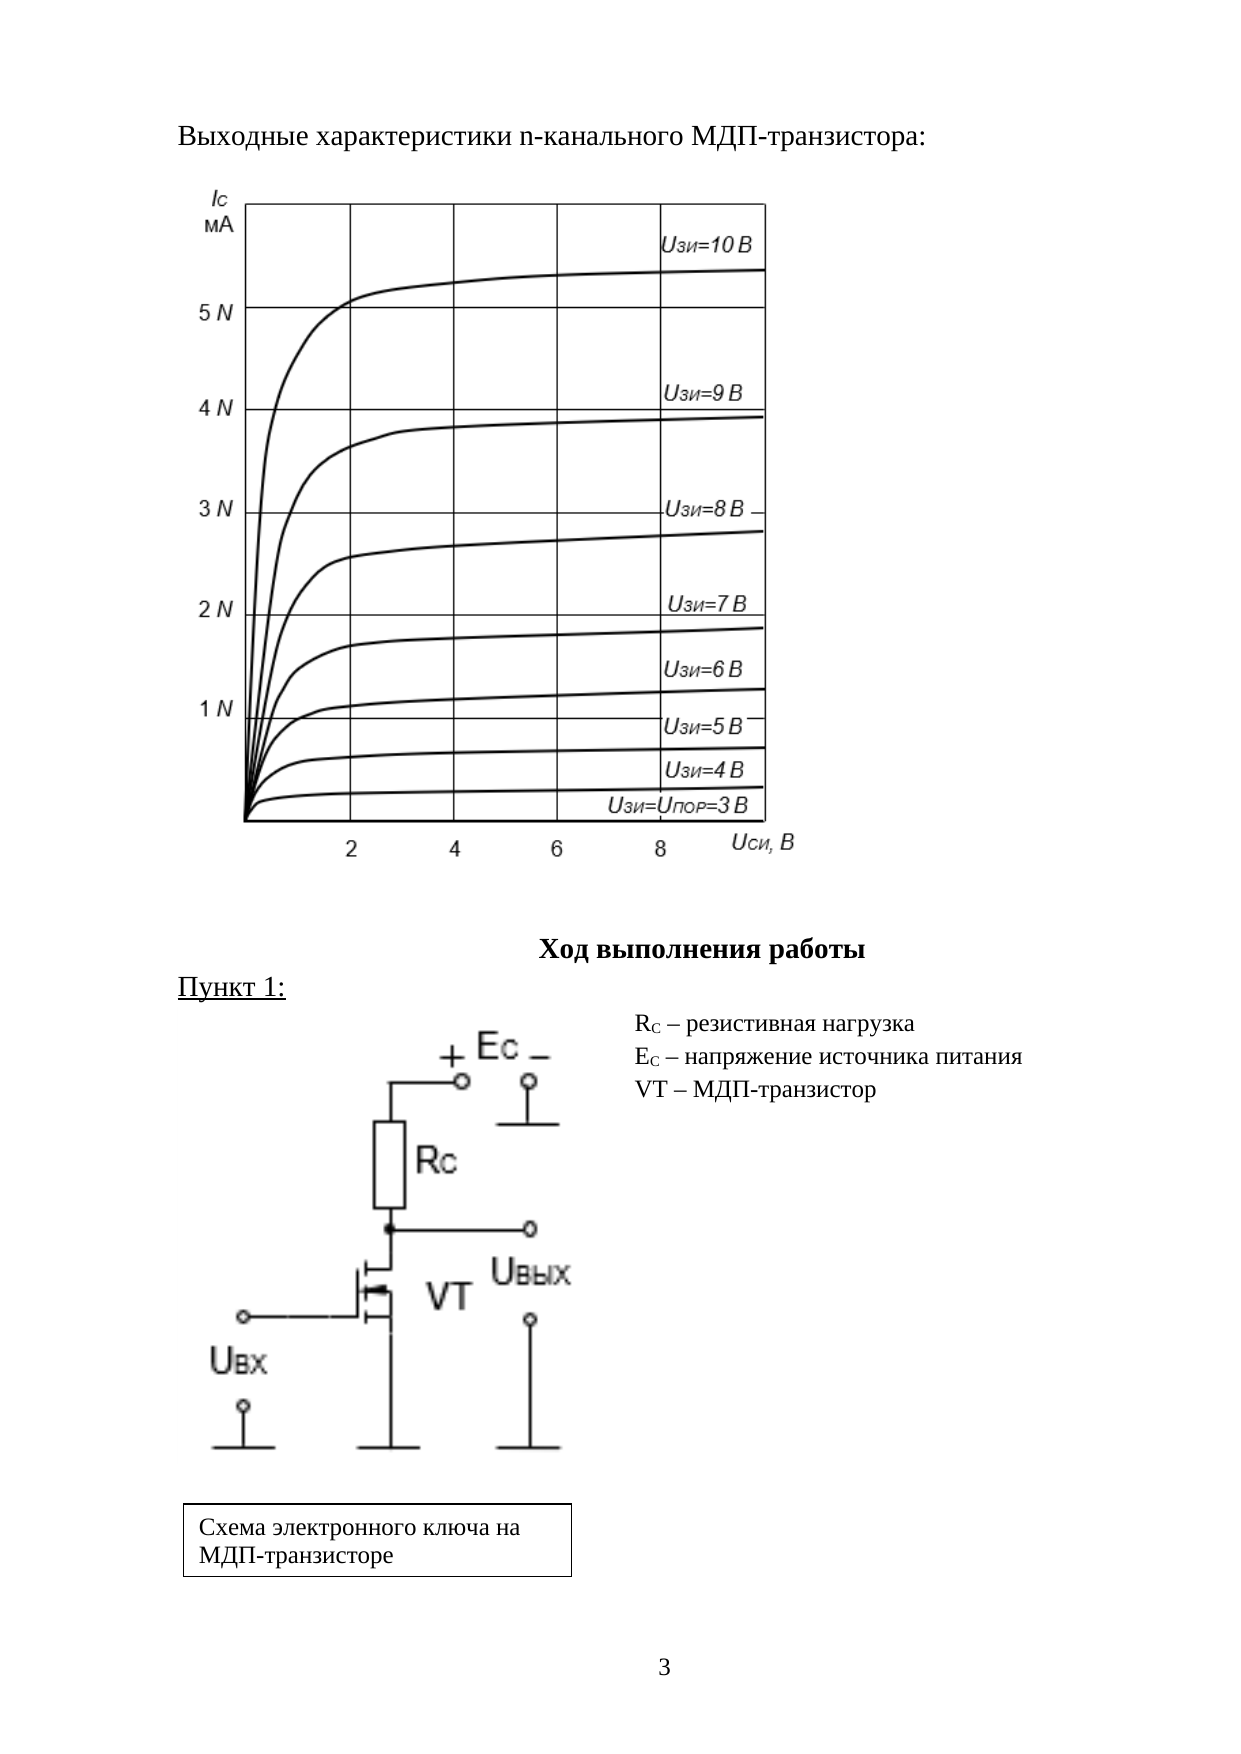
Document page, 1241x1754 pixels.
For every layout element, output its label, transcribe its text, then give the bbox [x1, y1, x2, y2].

text Пункт 1: [177, 969, 1152, 1003]
picture [177, 156, 822, 888]
picture [176, 1007, 616, 1464]
text EC – напряжение источника питания [616, 1041, 1152, 1069]
text Ход выполнения работы [252, 931, 1152, 964]
text Выходные характеристики n-канального МДП-транзистора: [177, 118, 1152, 152]
text VT – МДП-транзистор [616, 1074, 1152, 1103]
text RС – резистивная нагрузка [616, 1008, 1152, 1037]
